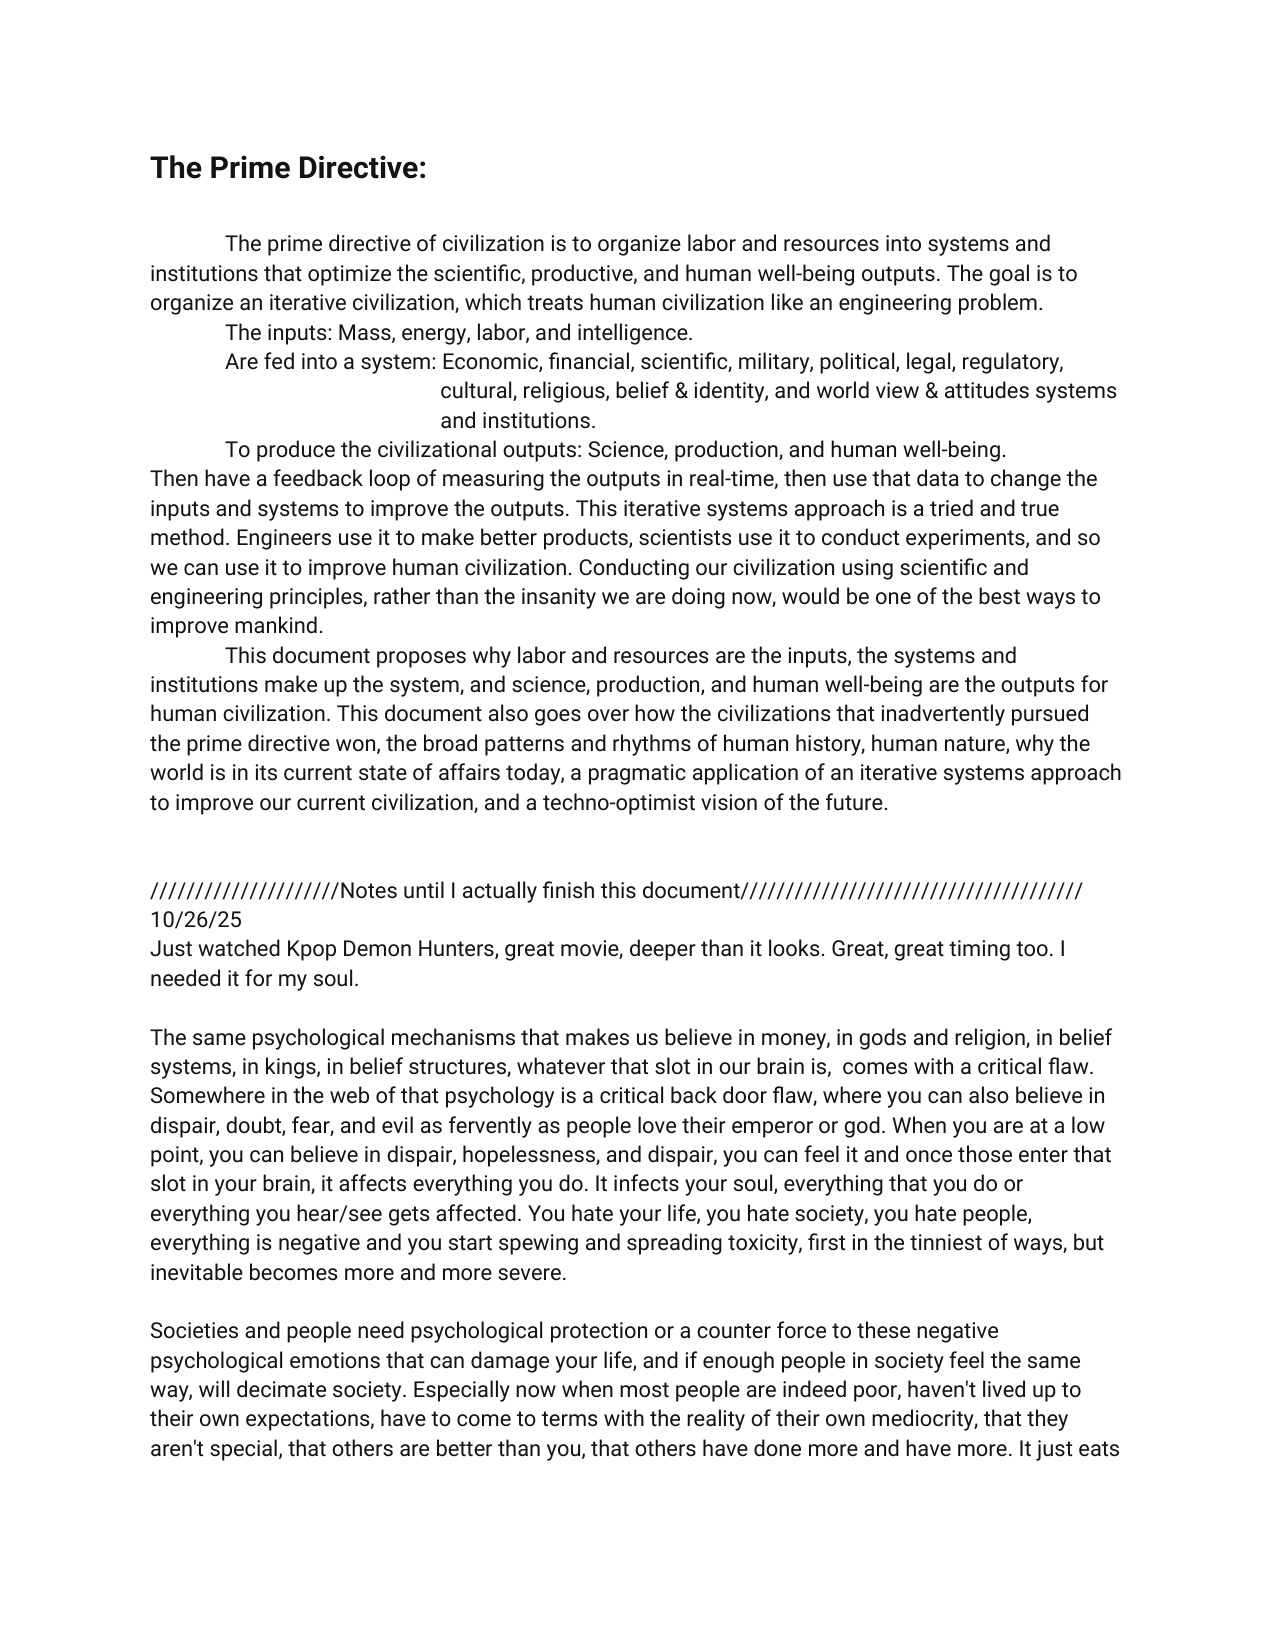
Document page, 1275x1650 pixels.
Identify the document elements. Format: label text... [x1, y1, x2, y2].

text The prime directive of civilization is to organize labor and resources into systems and institutions that optimize the scientific, productive, and human well-being outputs. The goal is to organize an iterative civilization, which treats human civilization like an engineering problem. [150, 231, 1125, 316]
text and institutions. [375, 408, 1125, 433]
text /////////////////////Notes until I actually finish this document////////////////////////////////////// [150, 878, 1125, 903]
text To produce the civilizational outputs: Science, production, and human well-being. [150, 437, 1125, 463]
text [150, 1318, 1125, 1461]
text Just watched Kpop Demon Hunters, great movie, deeper than it looks. Great, great timing too. I needed it for my soul. [150, 936, 1125, 991]
text The inputs: Mass, energy, labor, and intelligence. [150, 319, 1125, 345]
text This document proposes why labor and resources are the inputs, the systems and institutions make up the system, and science, production, and human well-being are the outputs for human civilization. This document also goes over how the civilizations that inadvertently pursued the prime directive won, the broad patterns and rhythms of human history, human nature, why the world is in its current state of affairs today, a pragmatic application of an iterative systems approach to improve our current civilization, and a techno-optimist vision of the future. [150, 643, 1125, 815]
text Are fed into a system: Economic, financial, scientific, military, political, legal, regulatory, [225, 349, 1125, 374]
text Then have a feedback loop of measuring the outputs in real-time, then use that data to change the inputs and systems to improve the outputs. This iterative systems approach is a tried and true method. Engineers use it to make better products, scientists use it to conduct experiments, and so we can use it to improve human civilization. Conducting our civilization using scientific and engineering principles, rather than the insanity we are doing now, would be one of the best ways to improve mankind. [150, 466, 1125, 639]
text cultural, religious, belief & identity, and world view & attitudes systems [375, 378, 1125, 404]
text The same psychological mechanisms that makes us believe in money, in gods and religion, in belief systems, in kings, in belief structures, whatever that slot in our brain is, comes with a critical flaw. Somewhere in the web of that psychology is a critical back door flaw, where you can also believe in dispair, doubt, fear, and evil as fervently as people love their emperor or god. When you are at a low point, you can believe in dispair, hopelessness, and dispair, you can feel it and once those enter that slot in your brain, it affects everything you do. It infects your soul, everything that you do or everything you hear/see gets affected. You hate your life, you hate society, you hate people, everything is negative and you start spewing and spreading toxicity, first in the tinniest of ways, but inevitable becomes more and more severe. [150, 1024, 1125, 1285]
text The Prime Directive: [150, 150, 1125, 185]
text 10/26/25 [150, 907, 1125, 933]
